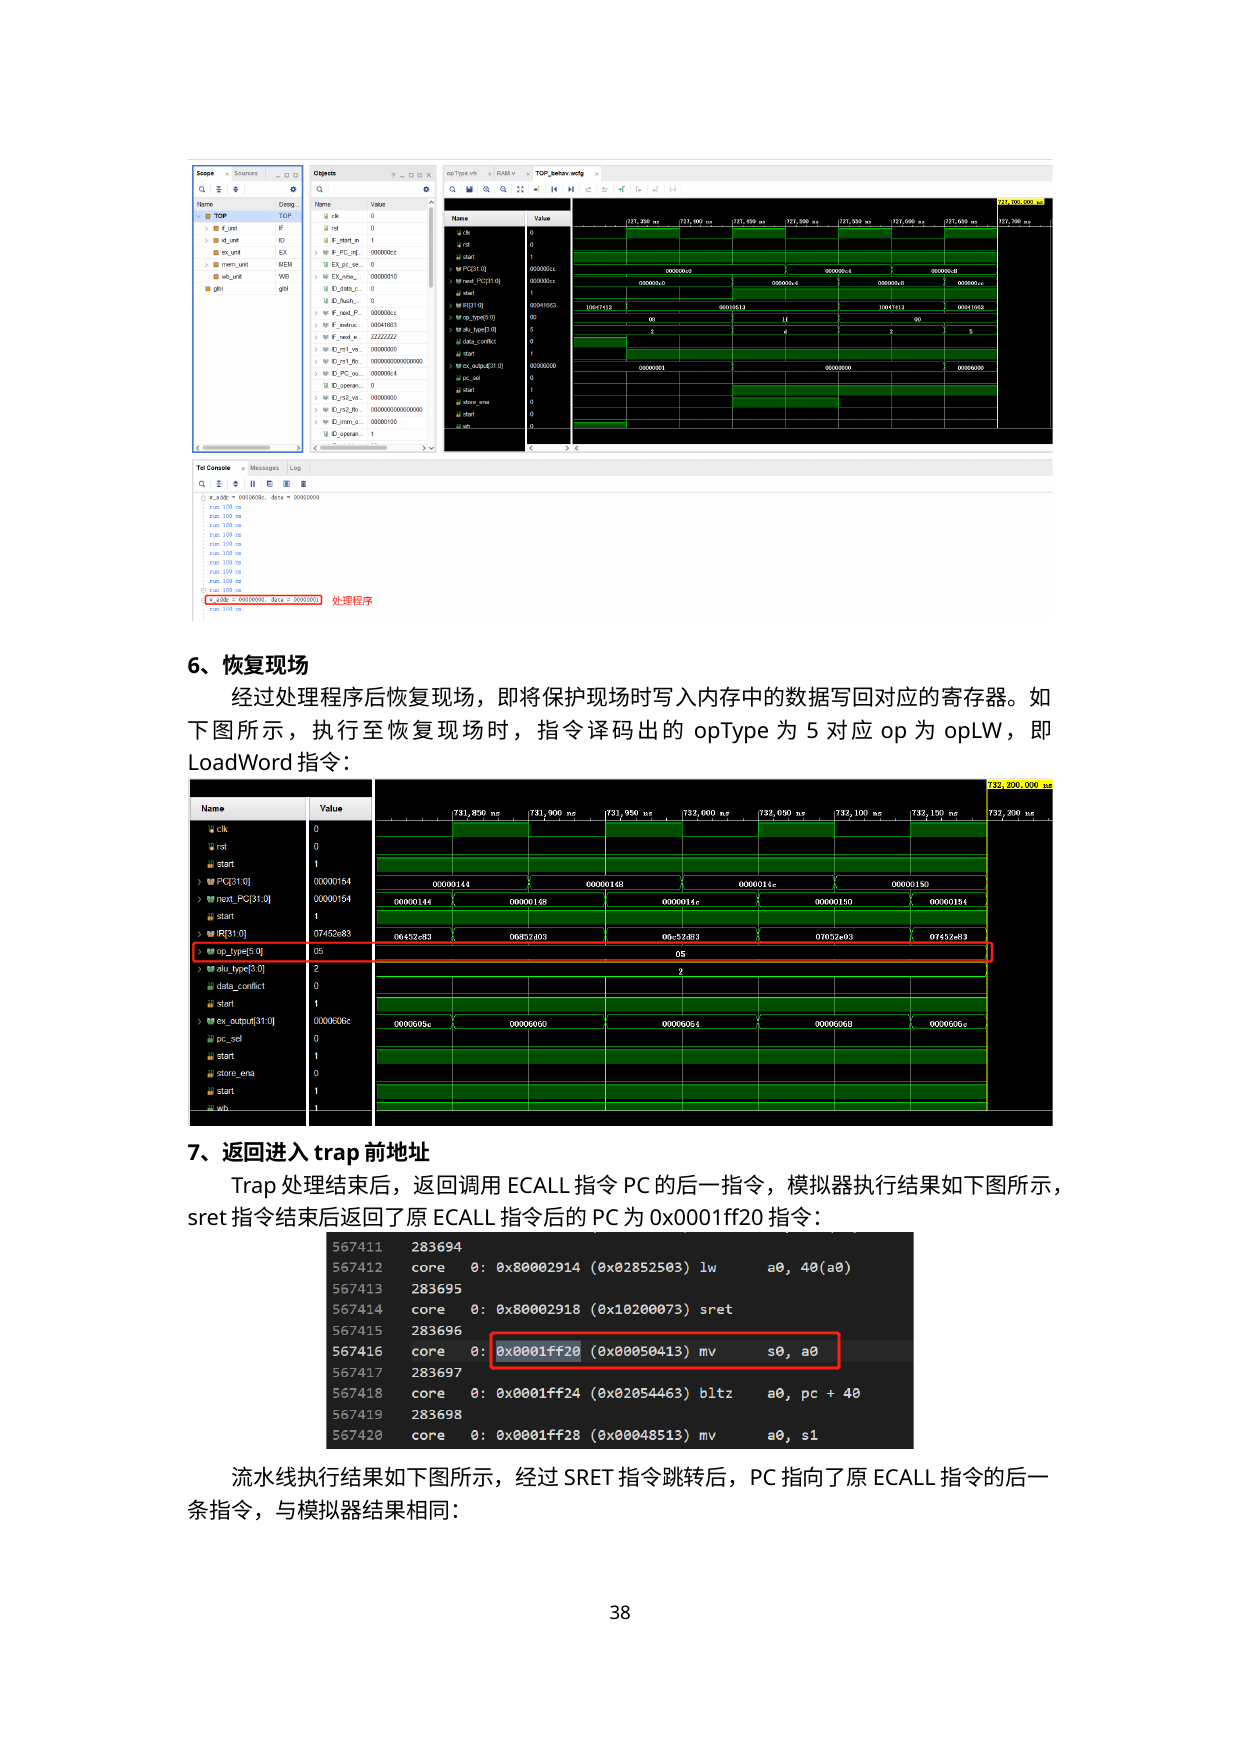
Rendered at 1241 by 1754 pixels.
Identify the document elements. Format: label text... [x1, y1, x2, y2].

text Trap处理结束后，返回调用ECALL指令PC的后一指令，模拟器执行结果如下图所示，sret指令结束后返回了原ECALL指令后的PC为0x0001ff20指令： [187, 1167, 1053, 1232]
text 经过处理程序后恢复现场，即将保护现场时写入内存中的数据写回对应的寄存器。如下图所示，执行至恢复现场时，指令译码出的opType为5对应op为opLW，即LoadWord指令： [187, 680, 1053, 777]
text 流水线执行结果如下图所示，经过SRET指令跳转后，PC指向了原ECALL指令的后一条指令，与模拟器结果相同： [187, 1460, 1053, 1525]
picture [326, 1232, 914, 1449]
text 6、恢复现场 [187, 647, 1053, 680]
picture [187, 777, 1053, 1126]
text 7、返回进入trap前地址 [187, 1135, 1053, 1167]
picture [187, 159, 1053, 621]
